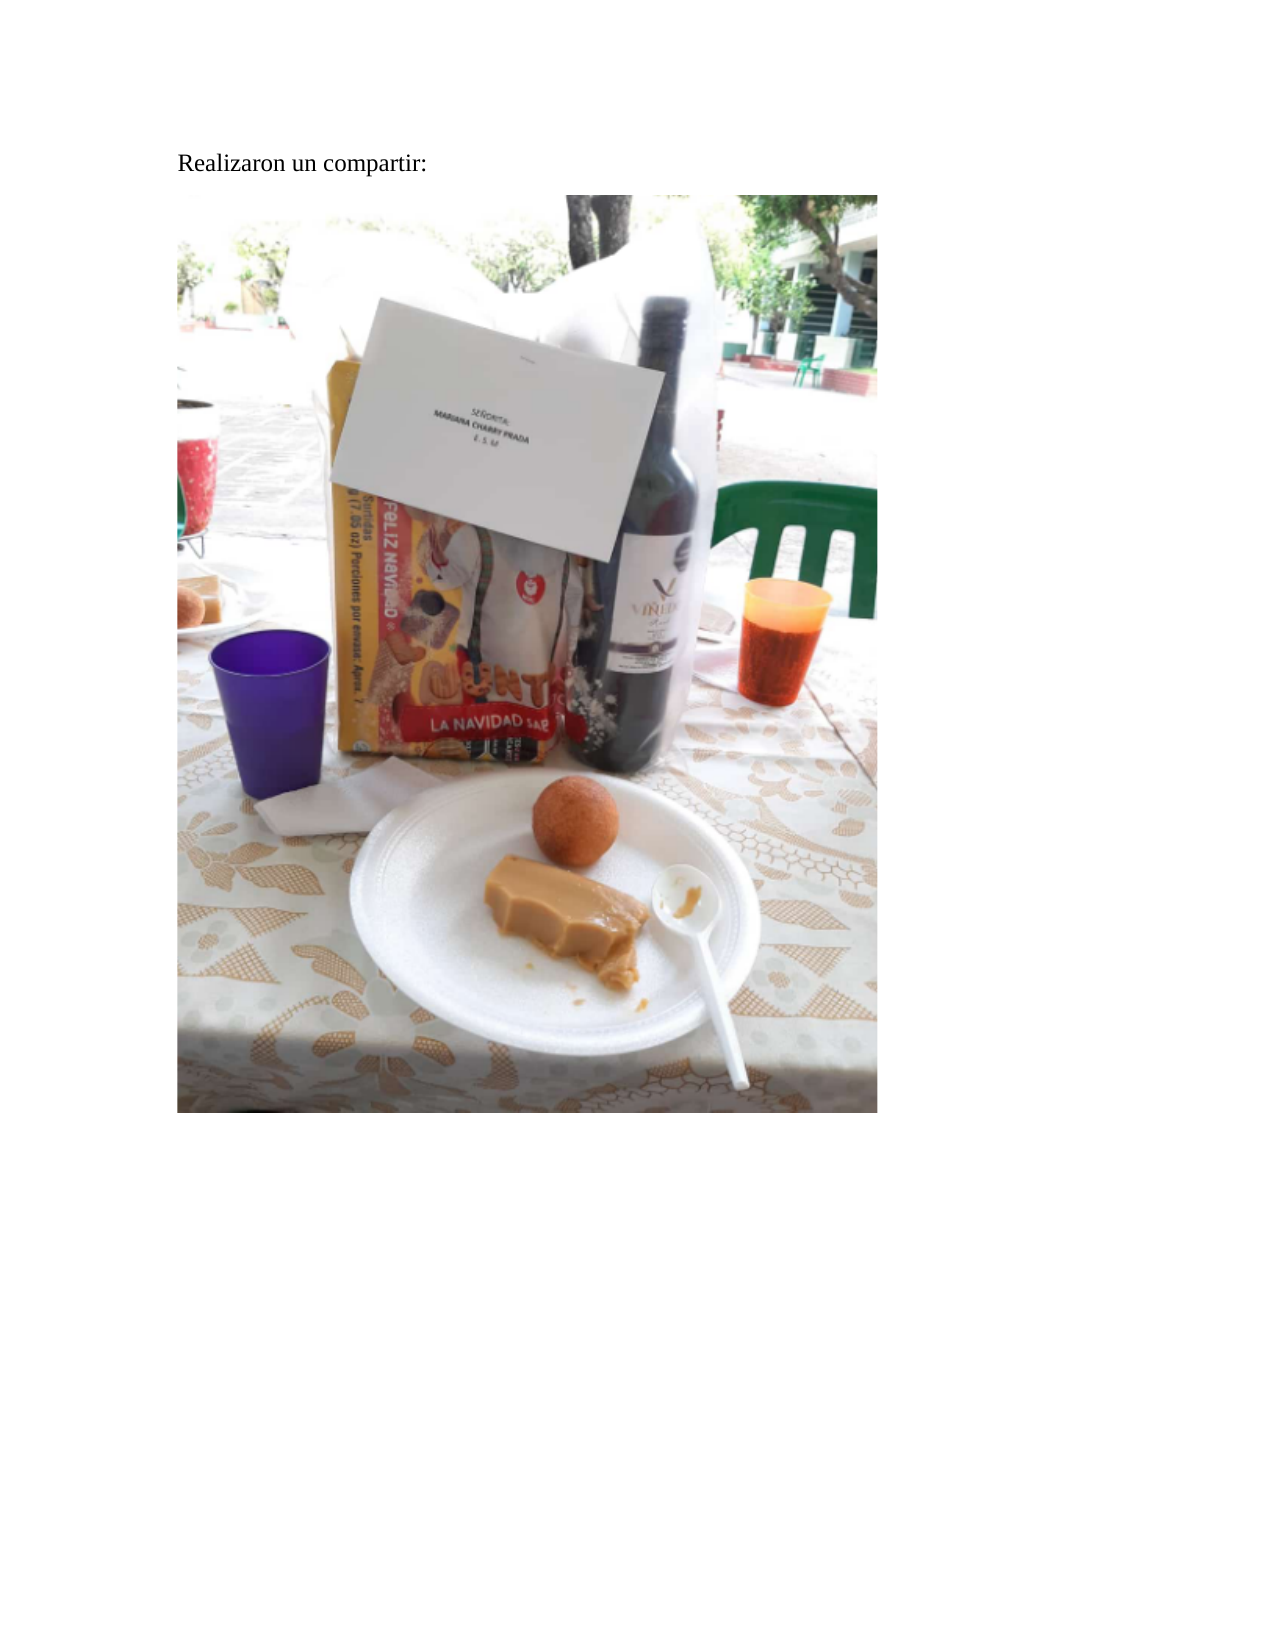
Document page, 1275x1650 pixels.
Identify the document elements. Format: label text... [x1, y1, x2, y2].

text Realizaron un compartir: [177, 148, 1098, 176]
picture [177, 195, 878, 1113]
